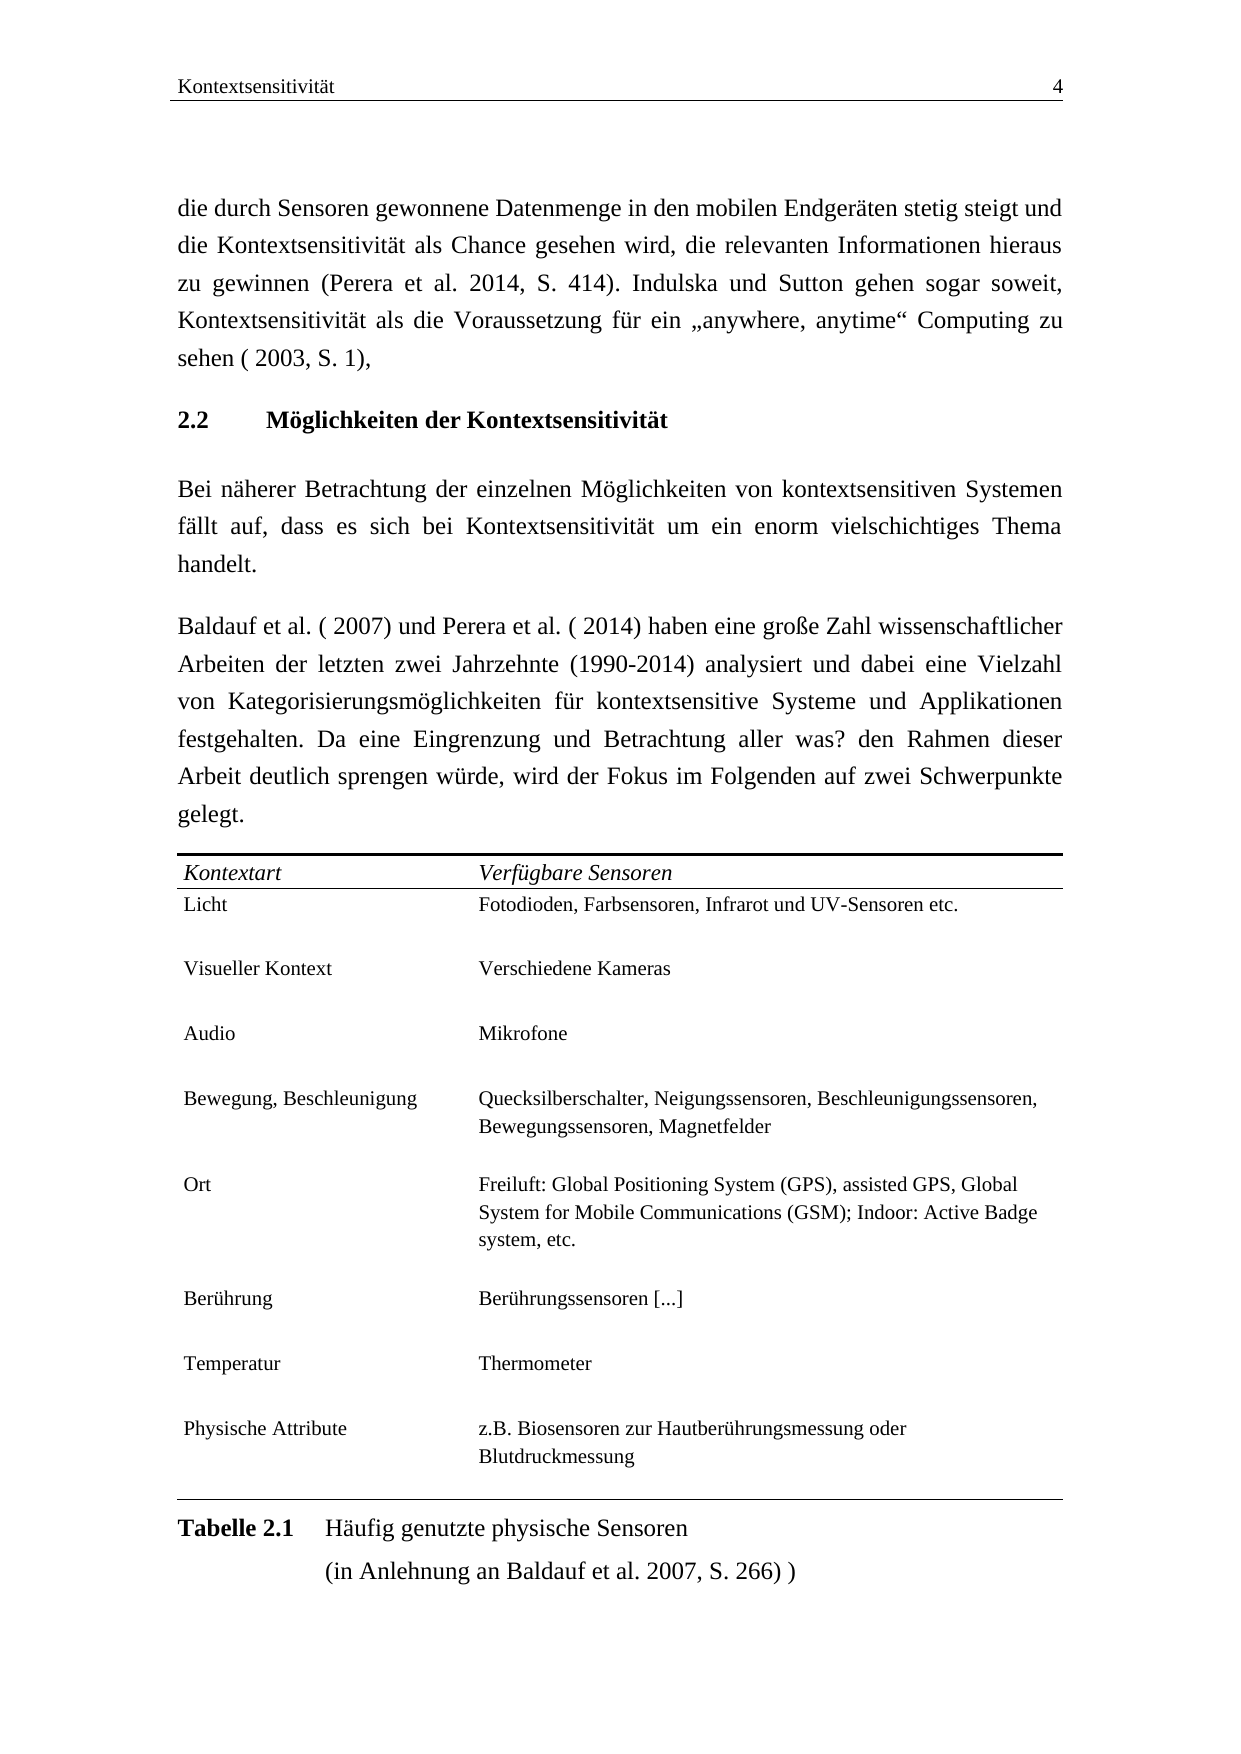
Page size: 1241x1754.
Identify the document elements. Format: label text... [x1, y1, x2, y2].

table_cell Thermometer [473, 1348, 1063, 1413]
table_cell z.B. Biosensoren zur Hautberührungsmessung oder Blutdruckmessung [473, 1413, 1063, 1499]
table_cell Quecksilberschalter, Neigungssensoren, Beschleunigungssensoren, Bewegungssensoren, Magnetfelder [473, 1083, 1063, 1169]
table_cell Temperatur [177, 1348, 472, 1413]
table_cell Bewegung, Beschleunigung [177, 1083, 472, 1169]
table_cell Audio [177, 1018, 472, 1083]
subtitle Möglichkeiten der Kontextsensitivität [177, 405, 1063, 434]
table_cell Freiluft: Global Positioning System (GPS), assisted GPS, Global System for Mobile Communications (GSM); Indoor: Active Badge system, etc. [473, 1169, 1063, 1283]
text Baldauf et al. ( 2007) und Perera et al. ( 2014) haben eine große Zahl wissenschaftlicher Arbeiten der letzten zwei Jahrzehnte (1990-2014) analysiert und dabei eine Vielzahl von Kategorisierungsmöglichkeiten für kontextsensitive Systeme und Applikationen festgehalten. Da eine Eingrenzung und Betrachtung aller was? den Rahmen dieser Arbeit deutlich sprengen würde, wird der Fokus im Folgenden auf zwei Schwerpunkte gelegt. [177, 602, 1063, 827]
table_cell Visueller Kontext [177, 953, 472, 1018]
text Bei näherer Betrachtung der einzelnen Möglichkeiten von kontextsensitiven Systemen fällt auf, dass es sich bei Kontextsensitivität um ein enorm vielschichtiges Thema handelt. [177, 465, 1063, 577]
text Tabelle 2.1 Häufig genutzte physische Sensoren (in Anlehnung an Baldauf et al. 2007, S. 266) ) [177, 1513, 1063, 1584]
table_header Kontextart [177, 856, 472, 888]
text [177, 184, 1063, 372]
table_cell Mikrofone [473, 1018, 1063, 1083]
table_cell Physische Attribute [177, 1413, 472, 1499]
table_cell Licht [177, 889, 472, 953]
table_cell Fotodioden, Farbsensoren, Infrarot und UV-Sensoren etc. [473, 889, 1063, 953]
table_cell Berührung [177, 1283, 472, 1348]
table_cell Ort [177, 1169, 472, 1283]
table_cell Verschiedene Kameras [473, 953, 1063, 1018]
table_header Verfügbare Sensoren [473, 856, 1063, 888]
table_cell Berührungssensoren [...] [473, 1283, 1063, 1348]
